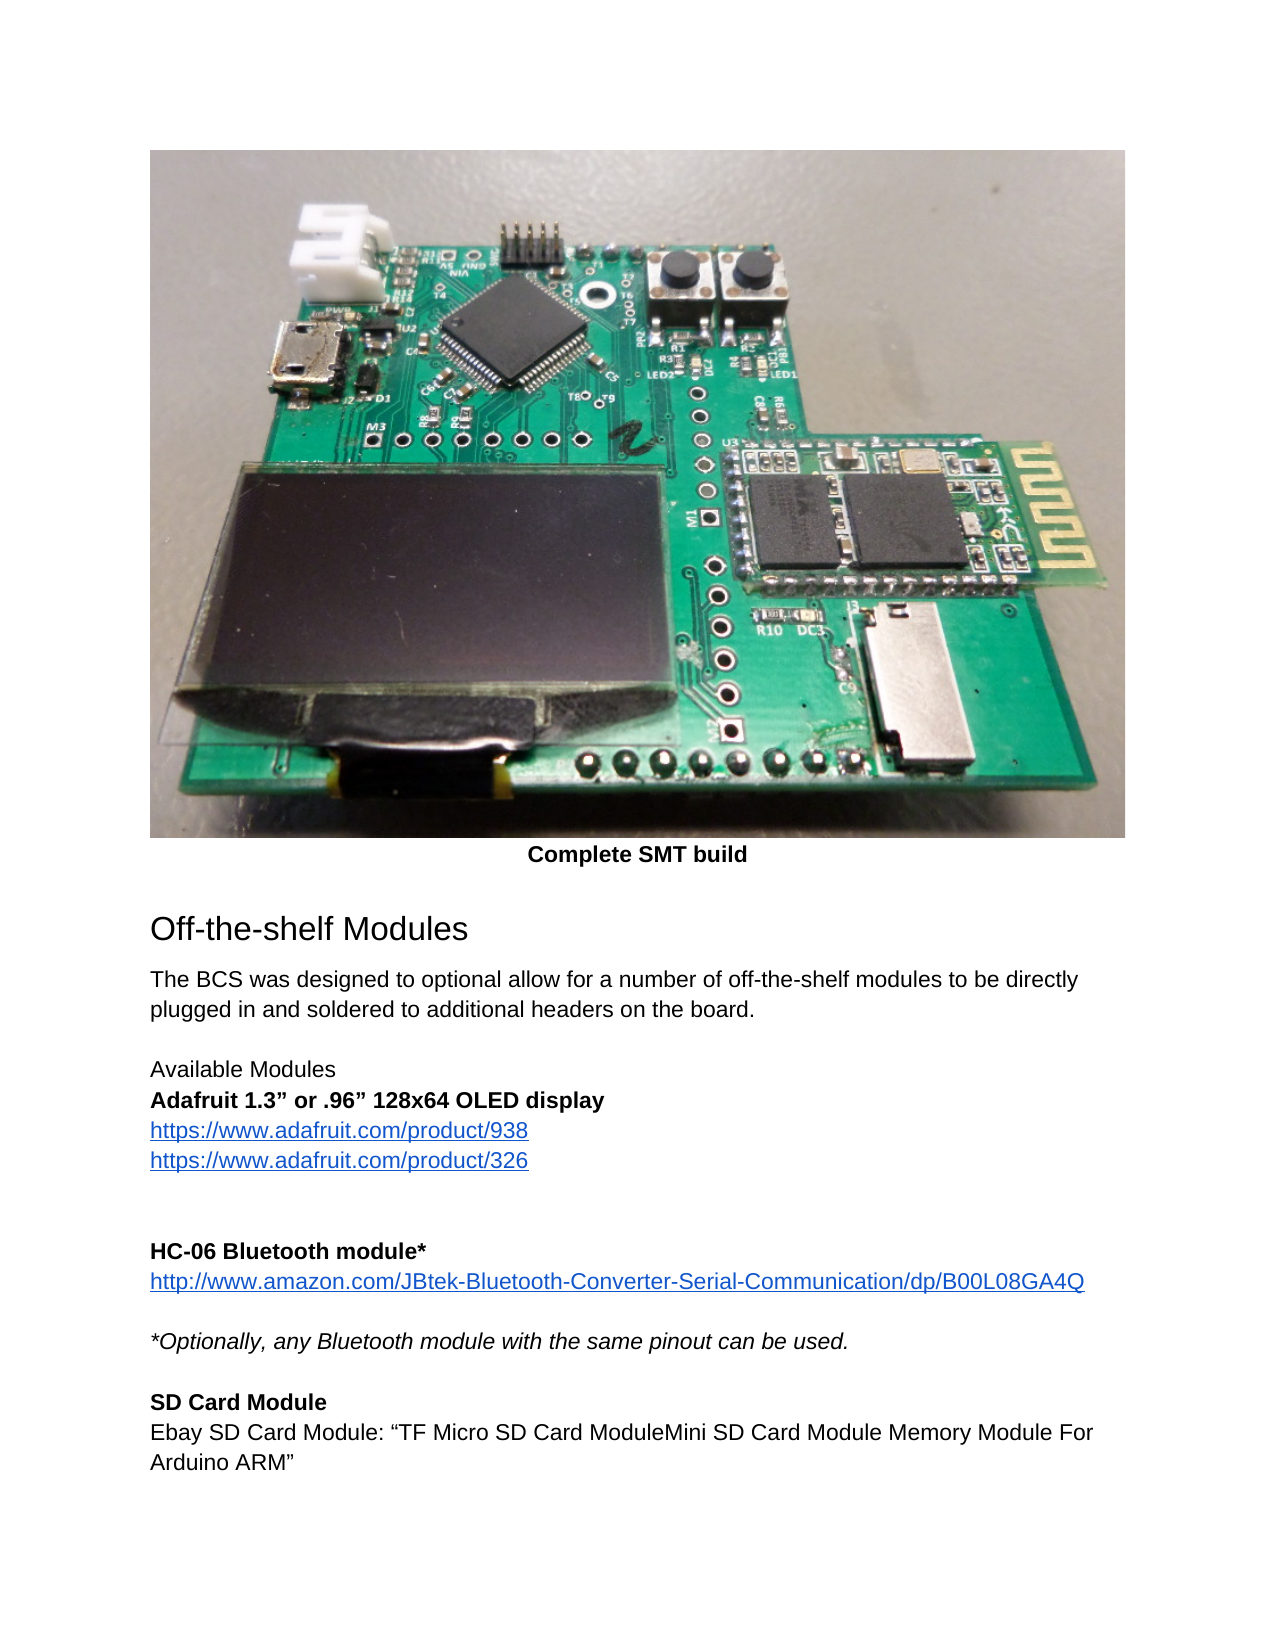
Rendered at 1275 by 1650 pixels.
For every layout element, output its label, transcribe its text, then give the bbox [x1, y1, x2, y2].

text The BCS was designed to optional allow for a number of off-the-shelf modules to be directly plugged in and soldered to additional headers on the board. [150, 966, 1125, 1022]
text https://www.adafruit.com/product/326 [150, 1147, 1125, 1173]
text Adafruit 1.3” or .96” 128x64 OLED display [150, 1087, 1125, 1113]
text Available Modules [150, 1056, 1125, 1083]
text https://www.adafruit.com/product/938 [150, 1117, 1125, 1143]
text Ebay SD Card Module: “TF Micro SD Card ModuleMini SD Card Module Memory Module For Arduino ARM” [150, 1419, 1125, 1475]
text HC-06 Bluetooth module* [150, 1238, 1125, 1264]
text Complete SMT build [150, 838, 1125, 868]
text *Optionally, any Bluetooth module with the same pinout can be used. [150, 1328, 1125, 1354]
subtitle Off-the-shelf Modules [150, 909, 1125, 947]
text http://www.amazon.com/JBtek-Bluetooth-Converter-Serial-Communication/dp/B00L08GA4Q [150, 1268, 1125, 1294]
picture [150, 150, 1125, 838]
text SD Card Module [150, 1389, 1125, 1415]
